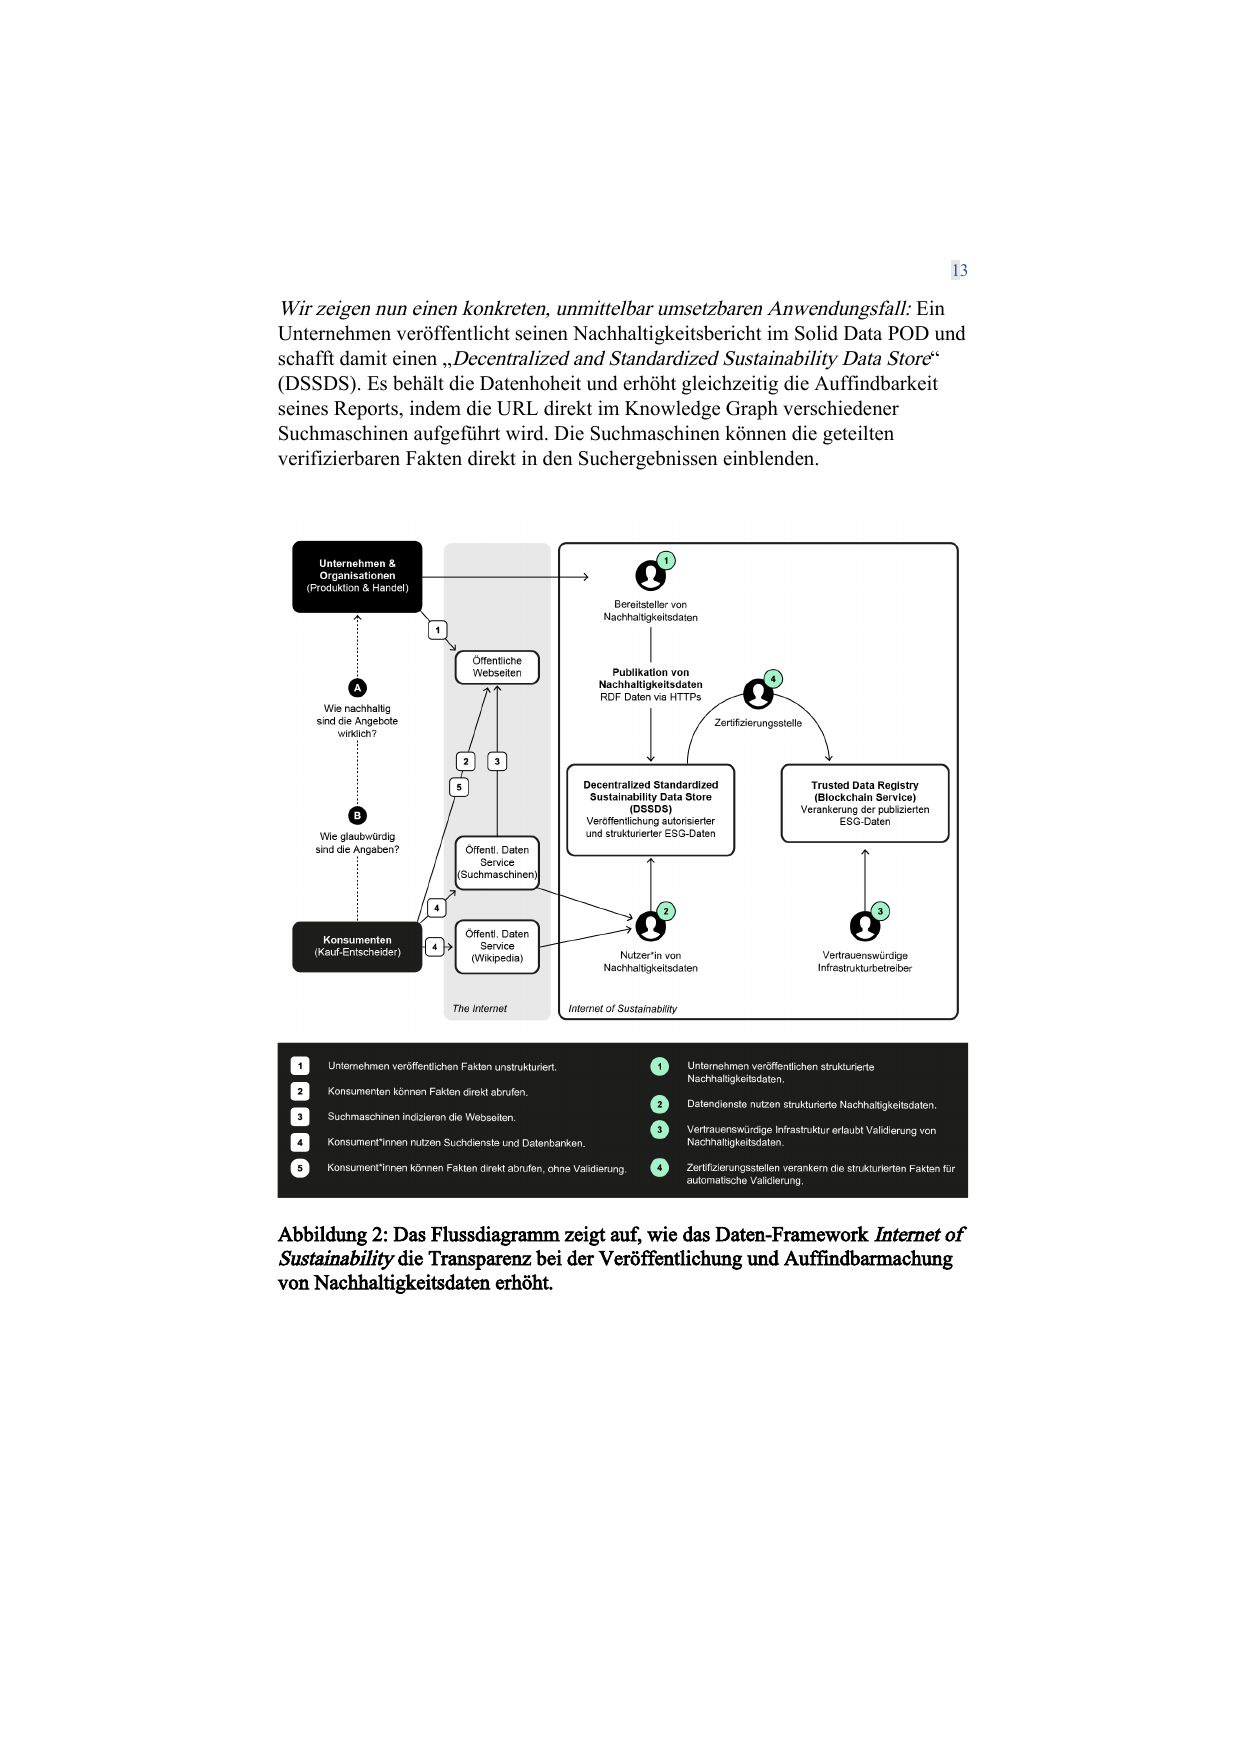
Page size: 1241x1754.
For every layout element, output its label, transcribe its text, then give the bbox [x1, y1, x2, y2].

subtitle Wir zeigen nun einen konkreten, unmittelbar umsetzbaren Anwendungsfall: Ein Unternehmen veröffentlicht seinen Nachhaltigkeitsbericht im Solid Data POD und schafft damit einen „Decentralized and Standardized Sustainability Data Store“ (DSSDS). Es behält die Datenhoheit und erhöht gleichzeitig die Auffindbarkeit seines Reports, indem die URL direkt im Knowledge Graph verschiedener Suchmaschinen aufgeführt wird. Die Suchmaschinen können die geteilten verifizierbaren Fakten direkt in den Suchergebnissen einblenden. [278, 295, 968, 470]
picture [277, 506, 969, 1198]
text Abbildung 2: Das Flussdiagramm zeigt auf, wie das Daten-Framework Internet of Sustainability die Transparenz bei der Veröffentlichung und Auffindbarmachung von Nachhaltigkeitsdaten erhöht. [278, 1221, 968, 1294]
